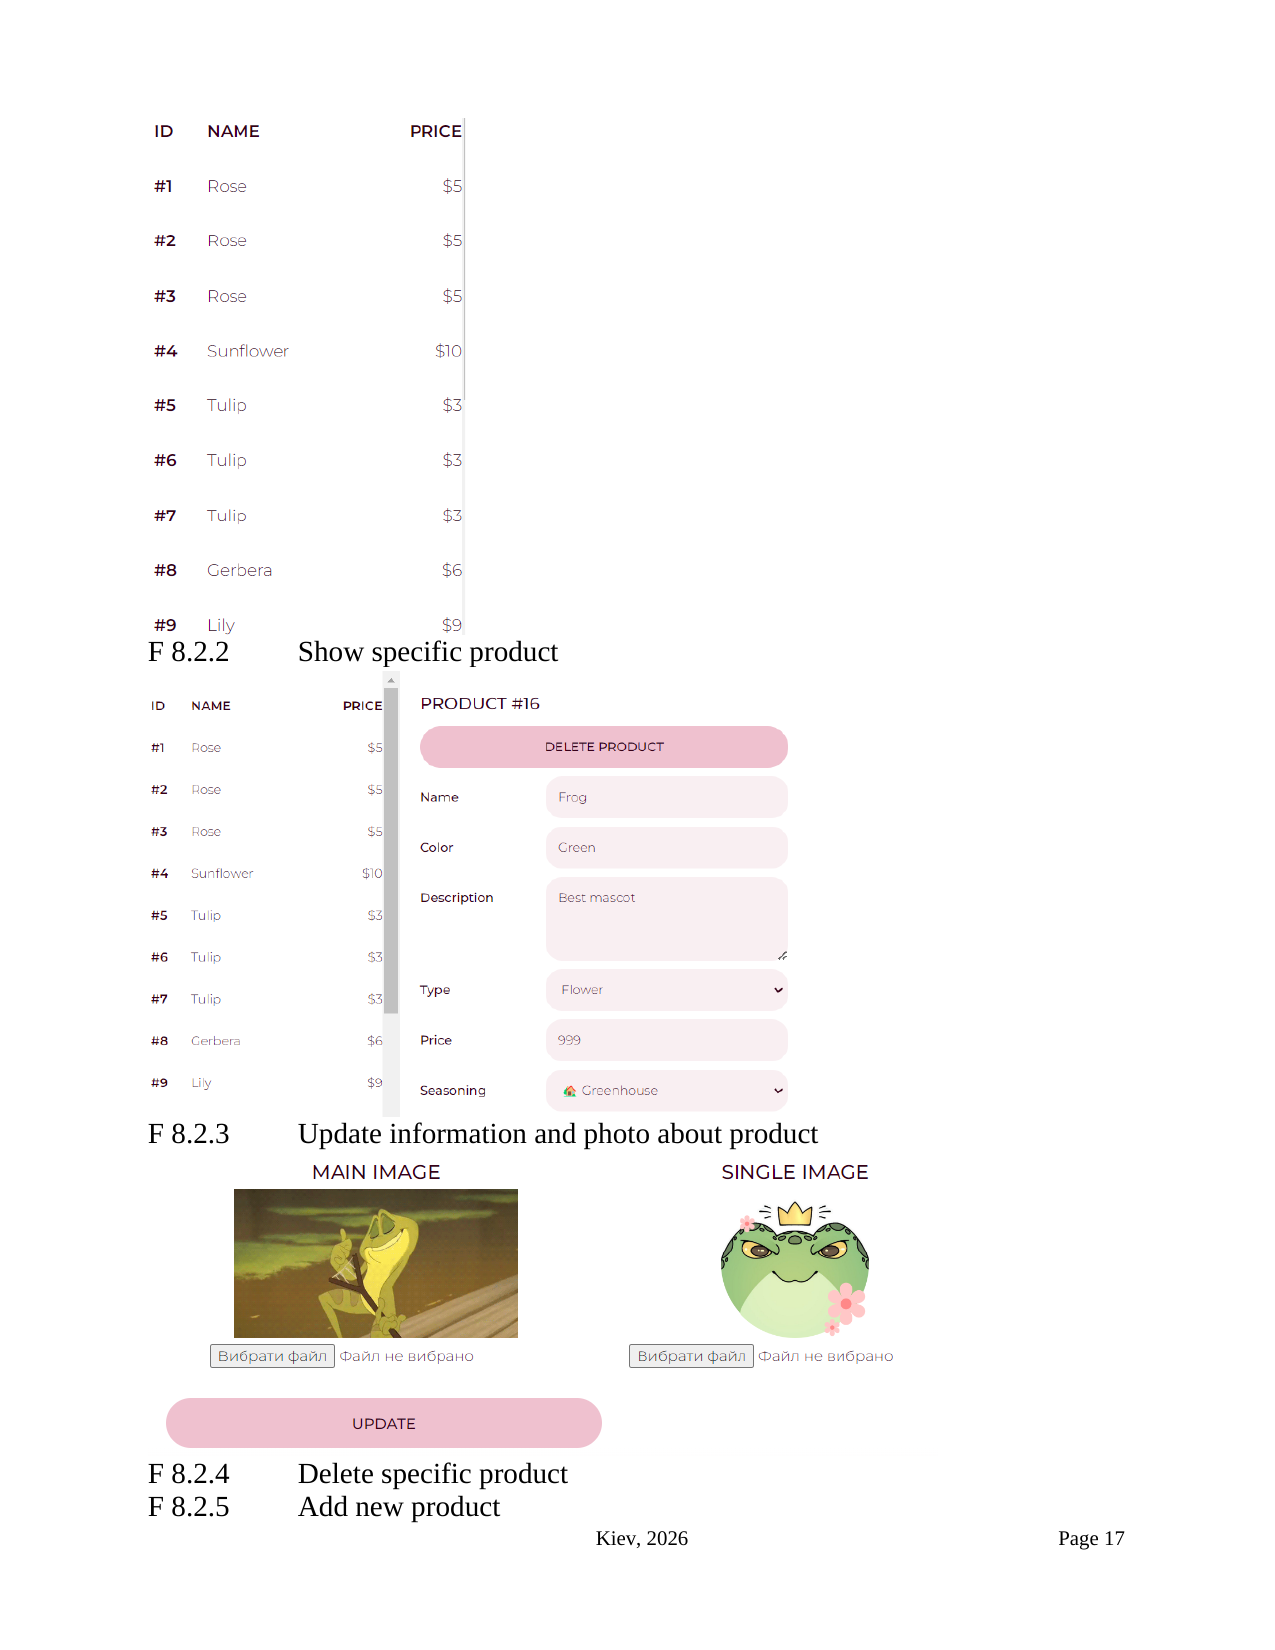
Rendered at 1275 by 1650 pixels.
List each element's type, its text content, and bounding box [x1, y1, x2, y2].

text F 8.2.2 Show specific product [148, 634, 1216, 668]
picture [147, 118, 466, 635]
text F 8.2.4 Delete specific product [148, 1456, 1216, 1489]
picture [147, 667, 823, 1117]
text F 8.2.5 Add new product [148, 1489, 1216, 1523]
text F 8.2.3 Update information and photo about product [148, 1117, 1216, 1150]
picture [147, 1150, 938, 1456]
